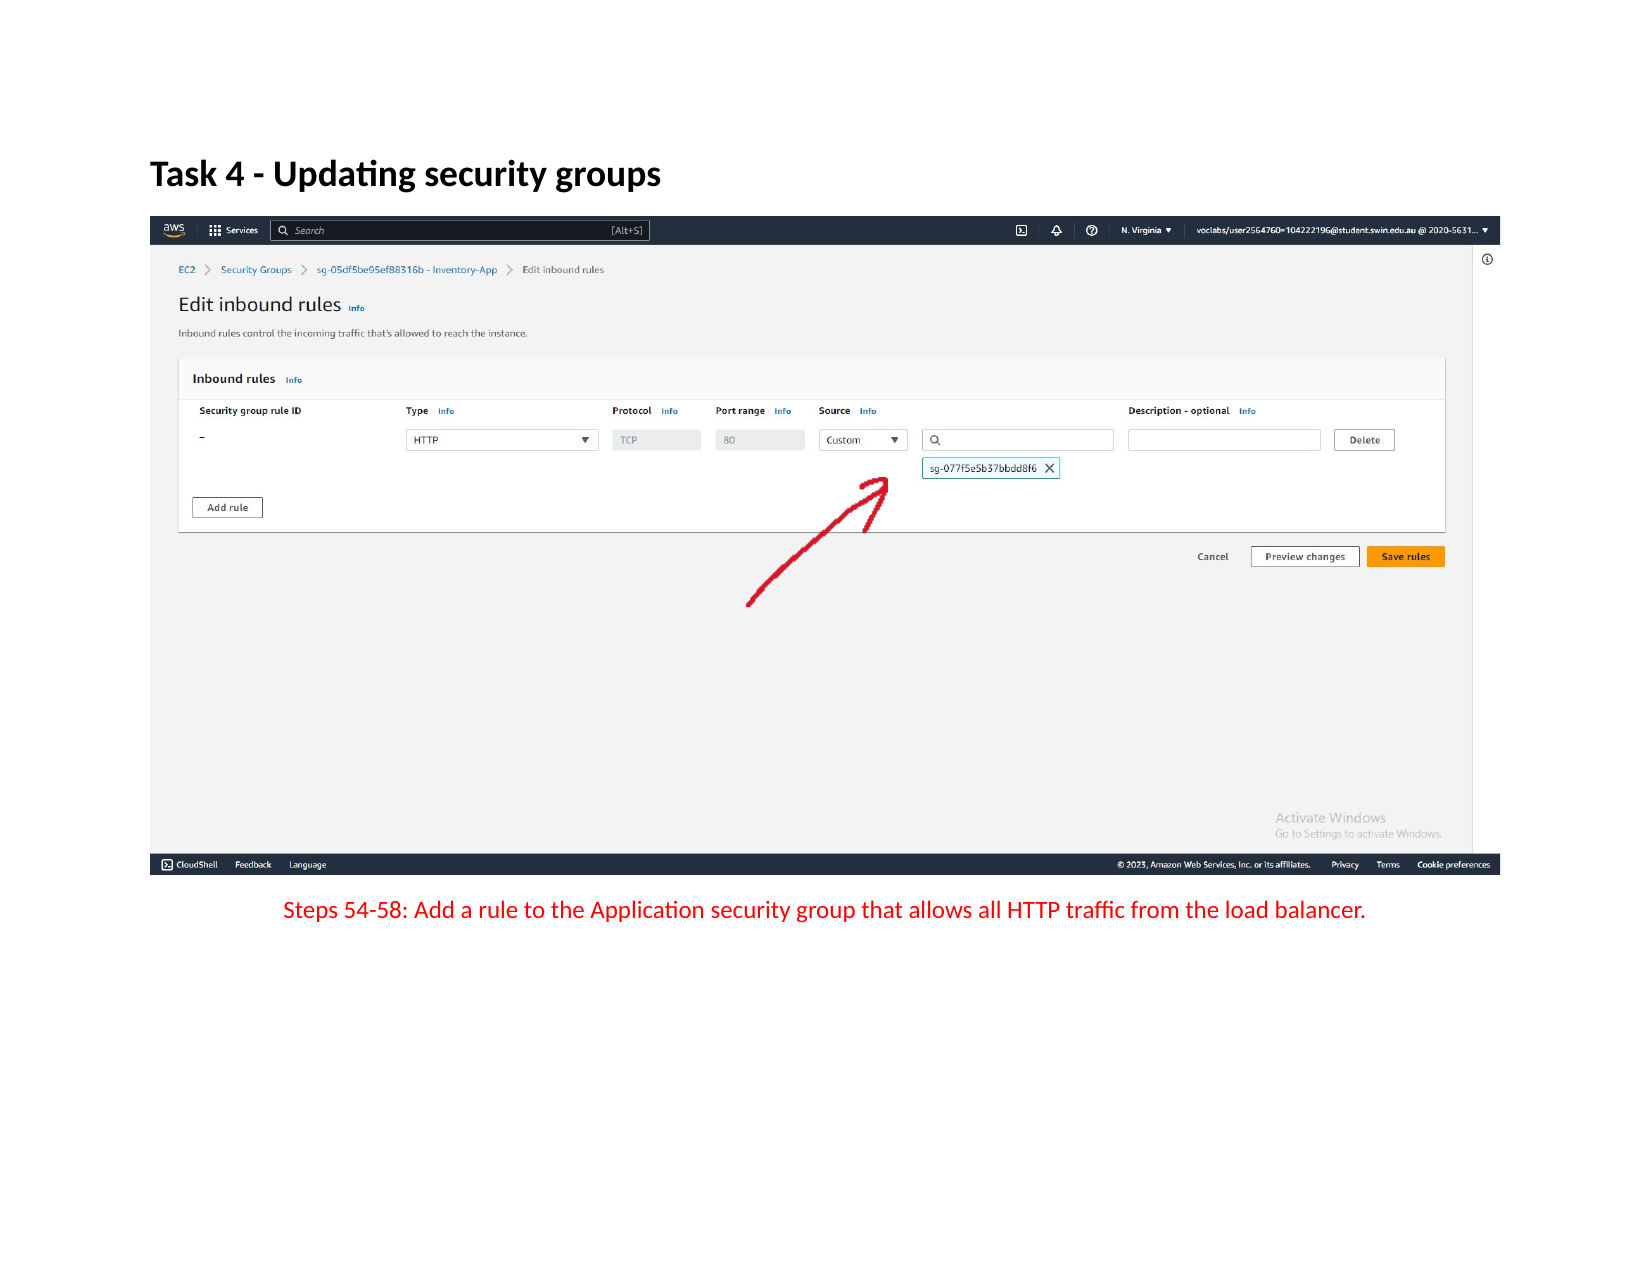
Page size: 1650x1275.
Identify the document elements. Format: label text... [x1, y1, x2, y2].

text Steps 54-58: Add a rule to the Application security group that allows all HTTP traffic from the load balancer. [150, 894, 1500, 924]
picture [150, 216, 1500, 875]
text Task 4 - Updating security groups [150, 150, 1500, 196]
